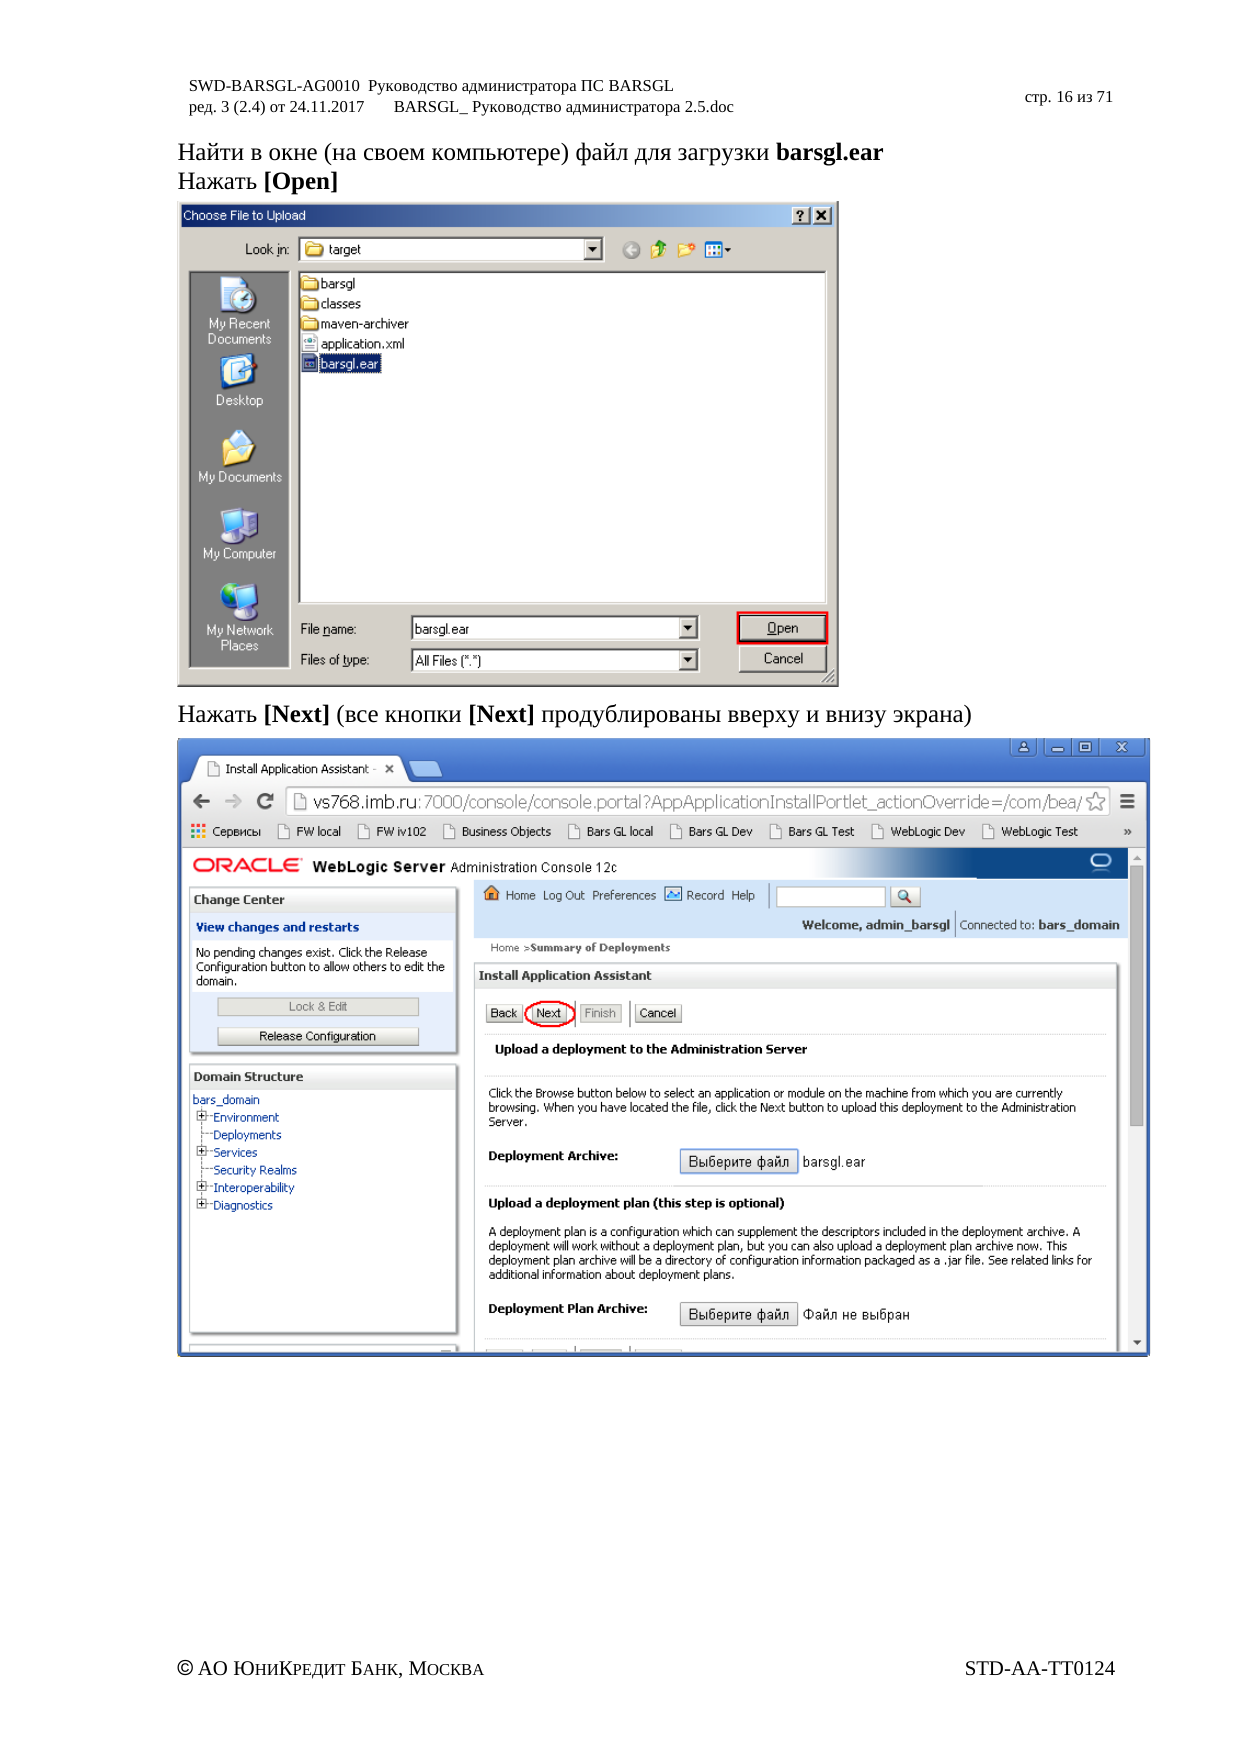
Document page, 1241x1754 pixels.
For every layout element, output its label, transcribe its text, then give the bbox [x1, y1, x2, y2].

text Нажать [Open] [177, 166, 1152, 195]
picture [177, 201, 839, 687]
text Найти в окне (на своем компьютере) файл для загрузки barsgl.ear [177, 137, 1152, 166]
picture [177, 738, 1151, 1357]
list Нажать [Next] (все кнопки [Next] продублированы вверху и внизу экрана) [177, 699, 1152, 727]
